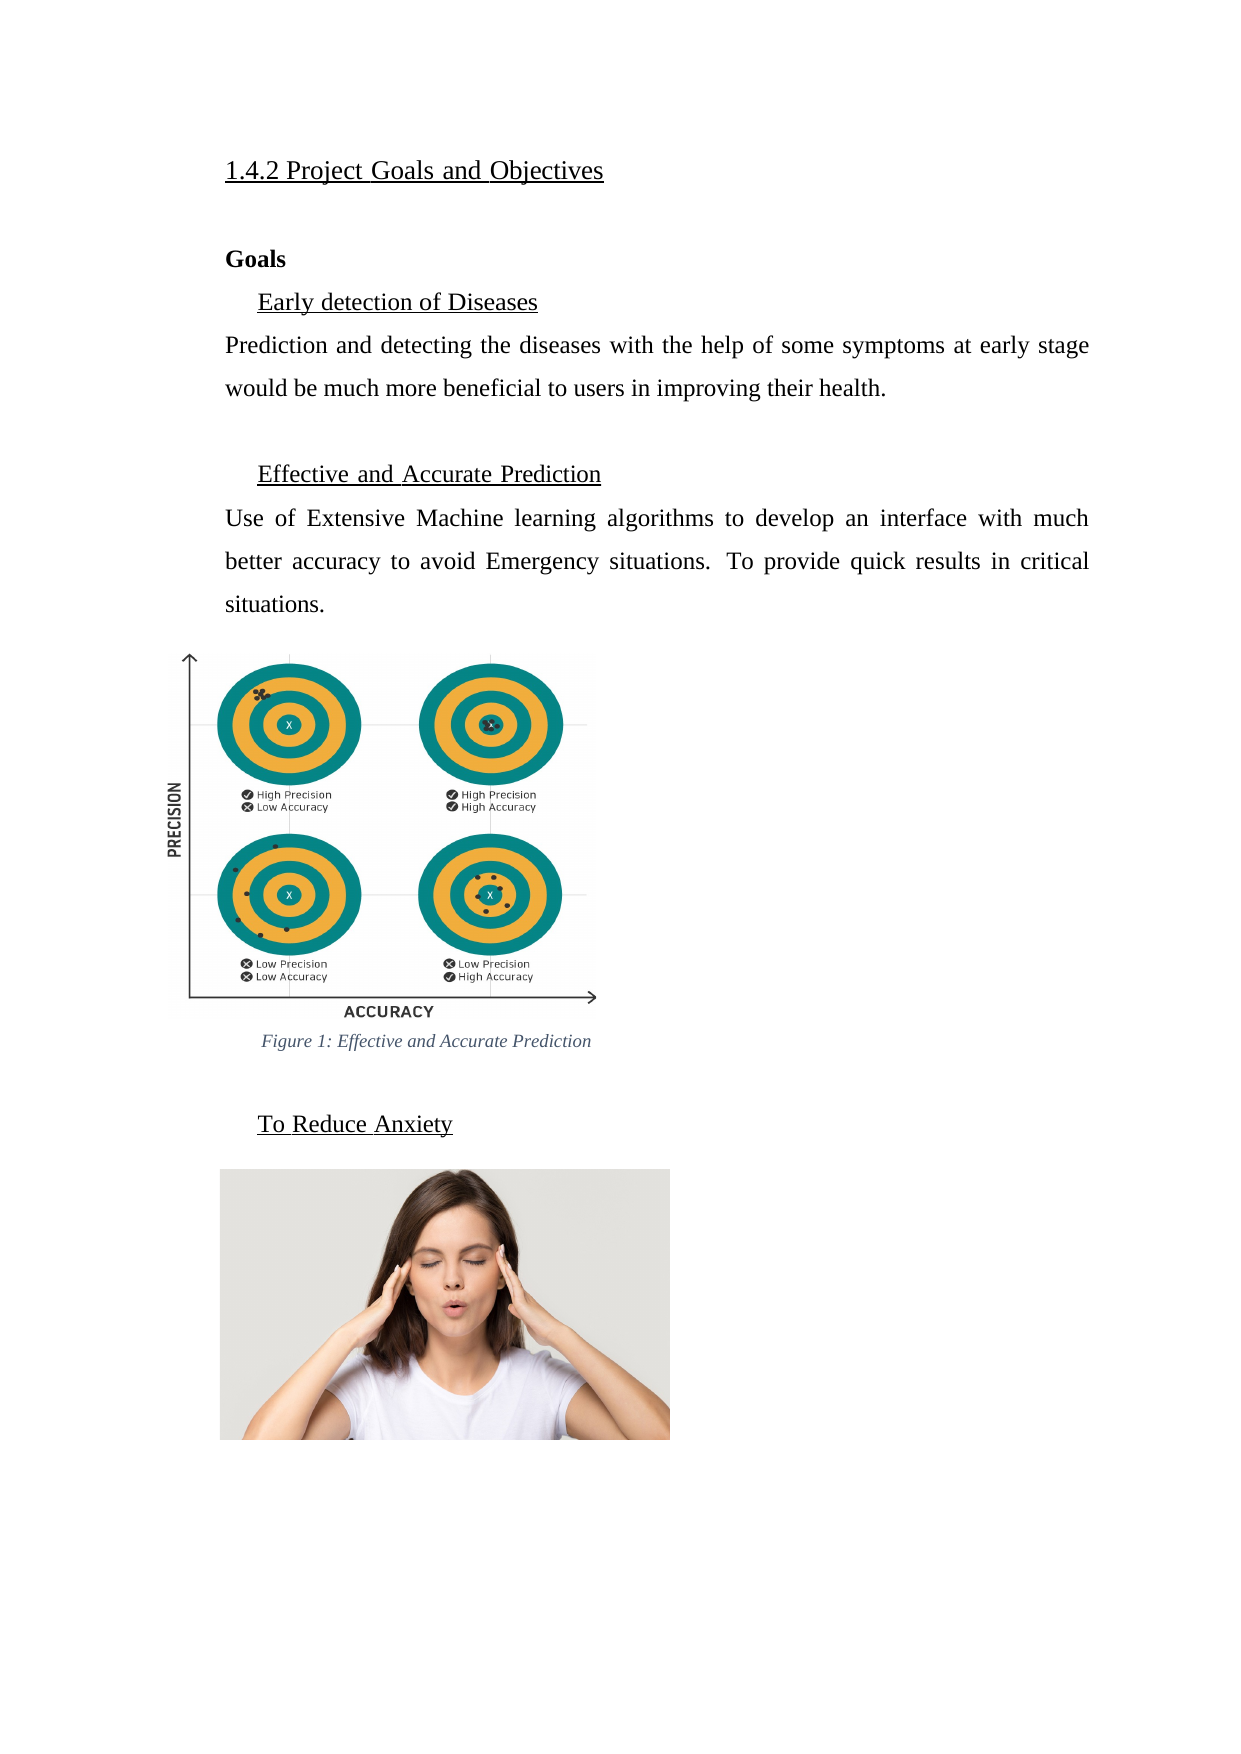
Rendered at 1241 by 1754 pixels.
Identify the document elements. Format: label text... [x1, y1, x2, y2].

picture [167, 653, 597, 1019]
subtitle Effective and Accurate Prediction [257, 459, 1090, 488]
subtitle Goals [225, 244, 1090, 273]
subtitle To Reduce Anxiety [257, 1109, 1090, 1137]
picture [219, 1169, 670, 1440]
text Use of Extensive Machine learning algorithms to develop an interface with much better accuracy to avoid Emergency situations. To provide quick results in critical situations. [225, 503, 1090, 618]
subtitle 1.4.2 Project Goals and Objectives [225, 154, 1090, 185]
text Prediction and detecting the diseases with the help of some symptoms at early stage would be much more beneficial to users in improving their health. [225, 330, 1090, 402]
subtitle Early detection of Diseases [257, 287, 1090, 316]
